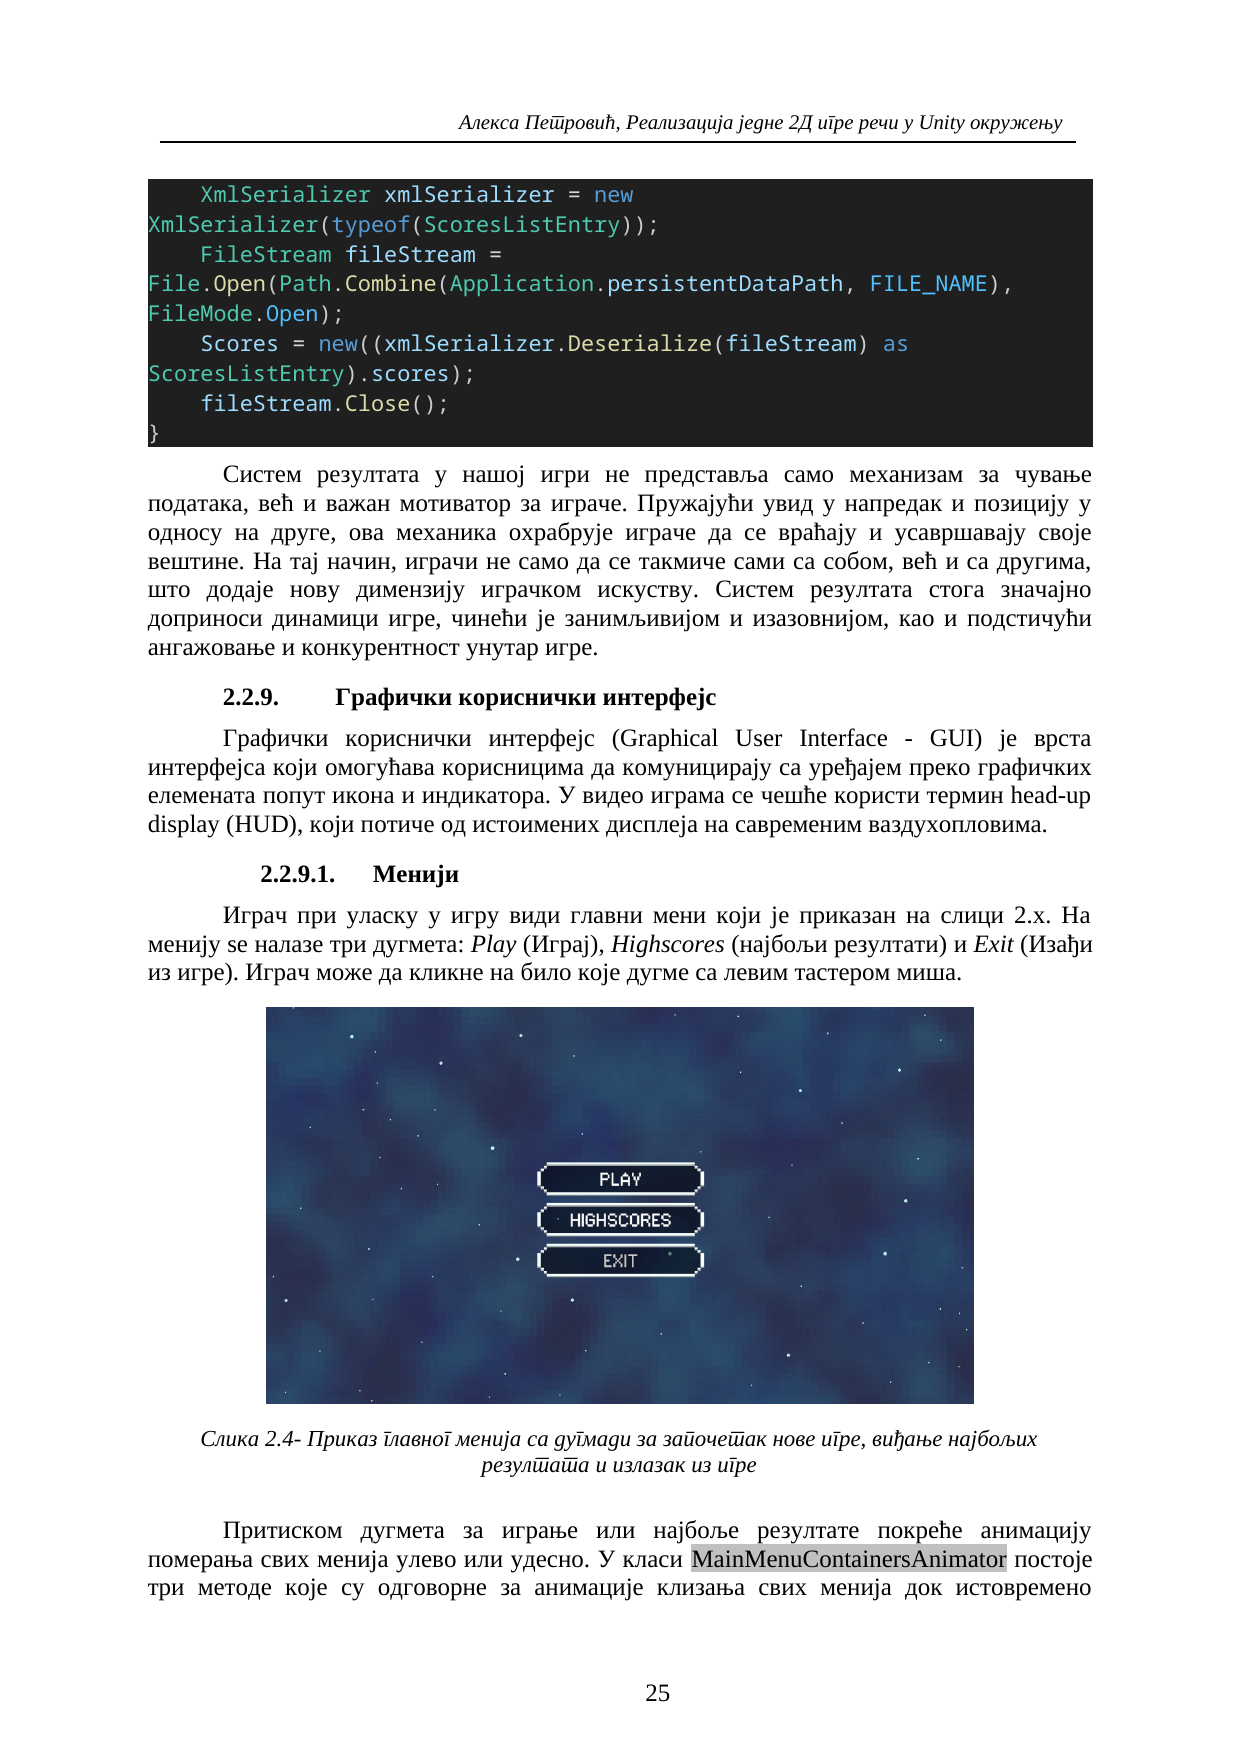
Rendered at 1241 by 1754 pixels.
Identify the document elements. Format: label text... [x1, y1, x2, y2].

text Играч при уласку у игру види главни мени који је приказан на слици 2.х. На менију se налазе три дугмета: Play (Играј), Highscores (најбољи резултати) и Exit (Изађи из игре). Играч може да кликне на било које дугме са левим тастером миша. [148, 900, 1093, 986]
text Графички кориснички интерфејс (Graphical User Interface - GUI) је врста интерфејса који омогућава корисницима да комуницирају са уређајем преко графичких елемената попут икона и индикатора. У видео играма се чешће користи термин head-up display (HUD), који потиче од истоимених дисплеја на савременим ваздухопловима. [148, 723, 1093, 838]
text Слика 2.4- Приказ главног менија са дугмади за започетак нове игре, виђање најбољих резултата и излазак из игре [148, 1425, 1093, 1477]
text XmlSerializer xmlSerializer = new XmlSerializer(typeof(ScoresListEntry)); [148, 179, 1093, 238]
text FileStream fileStream = File.Open(Path.Combine(Application.persistentDataPath, FILE_NAME), FileMode.Open); [148, 238, 1093, 328]
subtitle Менији [260, 859, 1093, 887]
text Систем резултата у нашој игри не представља само механизам за чување података, већ и важан мотиватор за играче. Пружајући увид у напредак и позицију у односу на друге, ова механика охрабрује играче да се враћају и усавршавају своје вештине. На тај начин, играчи не само да се такмиче сами са собом, већ и са другима, што додаје нову димензију играчком искуству. Систем резултата стога значајно доприноси динамици игре, чинећи је занимљивијом и изазовнијом, као и подстичући ангажовање и конкурентност унутар игре. [148, 459, 1093, 661]
subtitle Графички кориснички интерфејс [223, 682, 1093, 710]
text Scores = new((xmlSerializer.Deserialize(fileStream) as ScoresListEntry).scores); [148, 328, 1093, 387]
text } [148, 417, 1093, 447]
picture [266, 1007, 974, 1404]
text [148, 1515, 1093, 1601]
text fileStream.Close(); [148, 387, 1093, 417]
